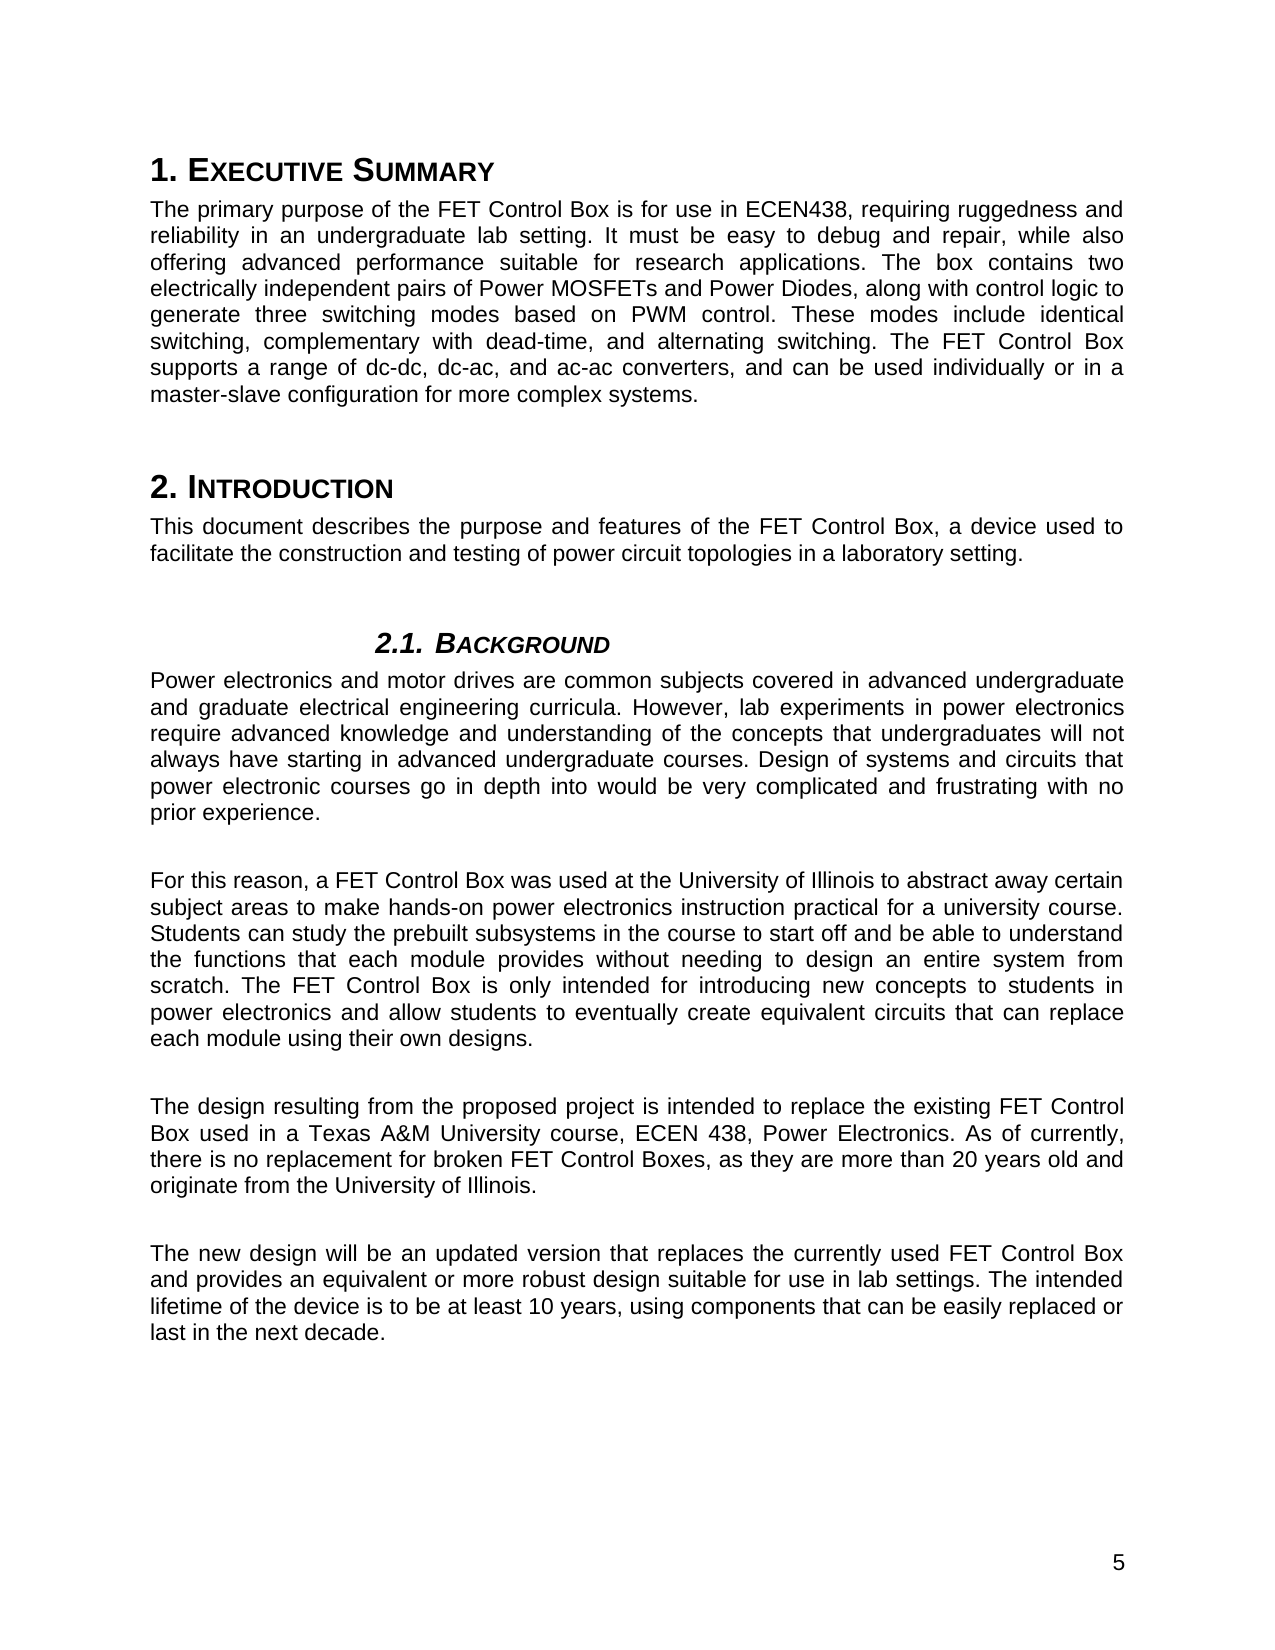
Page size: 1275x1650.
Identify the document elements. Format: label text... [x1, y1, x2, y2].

text The design resulting from the proposed project is intended to replace the existing FET Control Box used in a Texas A&M University course, ECEN 438, Power Electronics. As of currently, there is no replacement for broken FET Control Boxes, as they are more than 20 years old and originate from the University of Illinois. [150, 1093, 1125, 1198]
subtitle Background [375, 626, 1125, 660]
text For this reason, a FET Control Box was used at the University of Illinois to abstract away certain subject areas to make hands-on power electronics instruction practical for a university course. Students can study the prebuilt subsystems in the course to start off and be able to understand the functions that each module provides without needing to design an entire system from scratch. The FET Control Box is only intended for introducing new concepts to students in power electronics and allow students to eventually create equivalent circuits that can replace each module using their own designs. [150, 867, 1125, 1052]
text Power electronics and motor drives are common subjects covered in advanced undergraduate and graduate electrical engineering curricula. However, lab experiments in power electronics require advanced knowledge and understanding of the concepts that undergraduates will not always have starting in advanced undergraduate courses. Design of systems and circuits that power electronic courses go in depth into would be very complicated and frustrating with no prior experience. [150, 667, 1125, 826]
subtitle Executive Summary [150, 150, 1125, 188]
text This document describes the purpose and features of the FET Control Box, a device used to facilitate the construction and testing of power circuit topologies in a laboratory setting. [150, 513, 1125, 566]
text The new design will be an updated version that replaces the currently used FET Control Box and provides an equivalent or more robust design suitable for use in lab settings. The intended lifetime of the device is to be at least 10 years, using components that can be easily replaced or last in the next decade. [150, 1240, 1125, 1346]
subtitle Introduction [150, 467, 1125, 506]
text The primary purpose of the FET Control Box is for use in ECEN438, requiring ruggedness and reliability in an undergraduate lab setting. It must be easy to debug and repair, while also offering advanced performance suitable for research applications. The box contains two electrically independent pairs of Power MOSFETs and Power Diodes, along with control logic to generate three switching modes based on PWM control. These modes include identical switching, complementary with dead-time, and alternating switching. The FET Control Box supports a range of dc-dc, dc-ac, and ac-ac converters, and can be used individually or in a master-slave configuration for more complex systems. [150, 196, 1125, 407]
